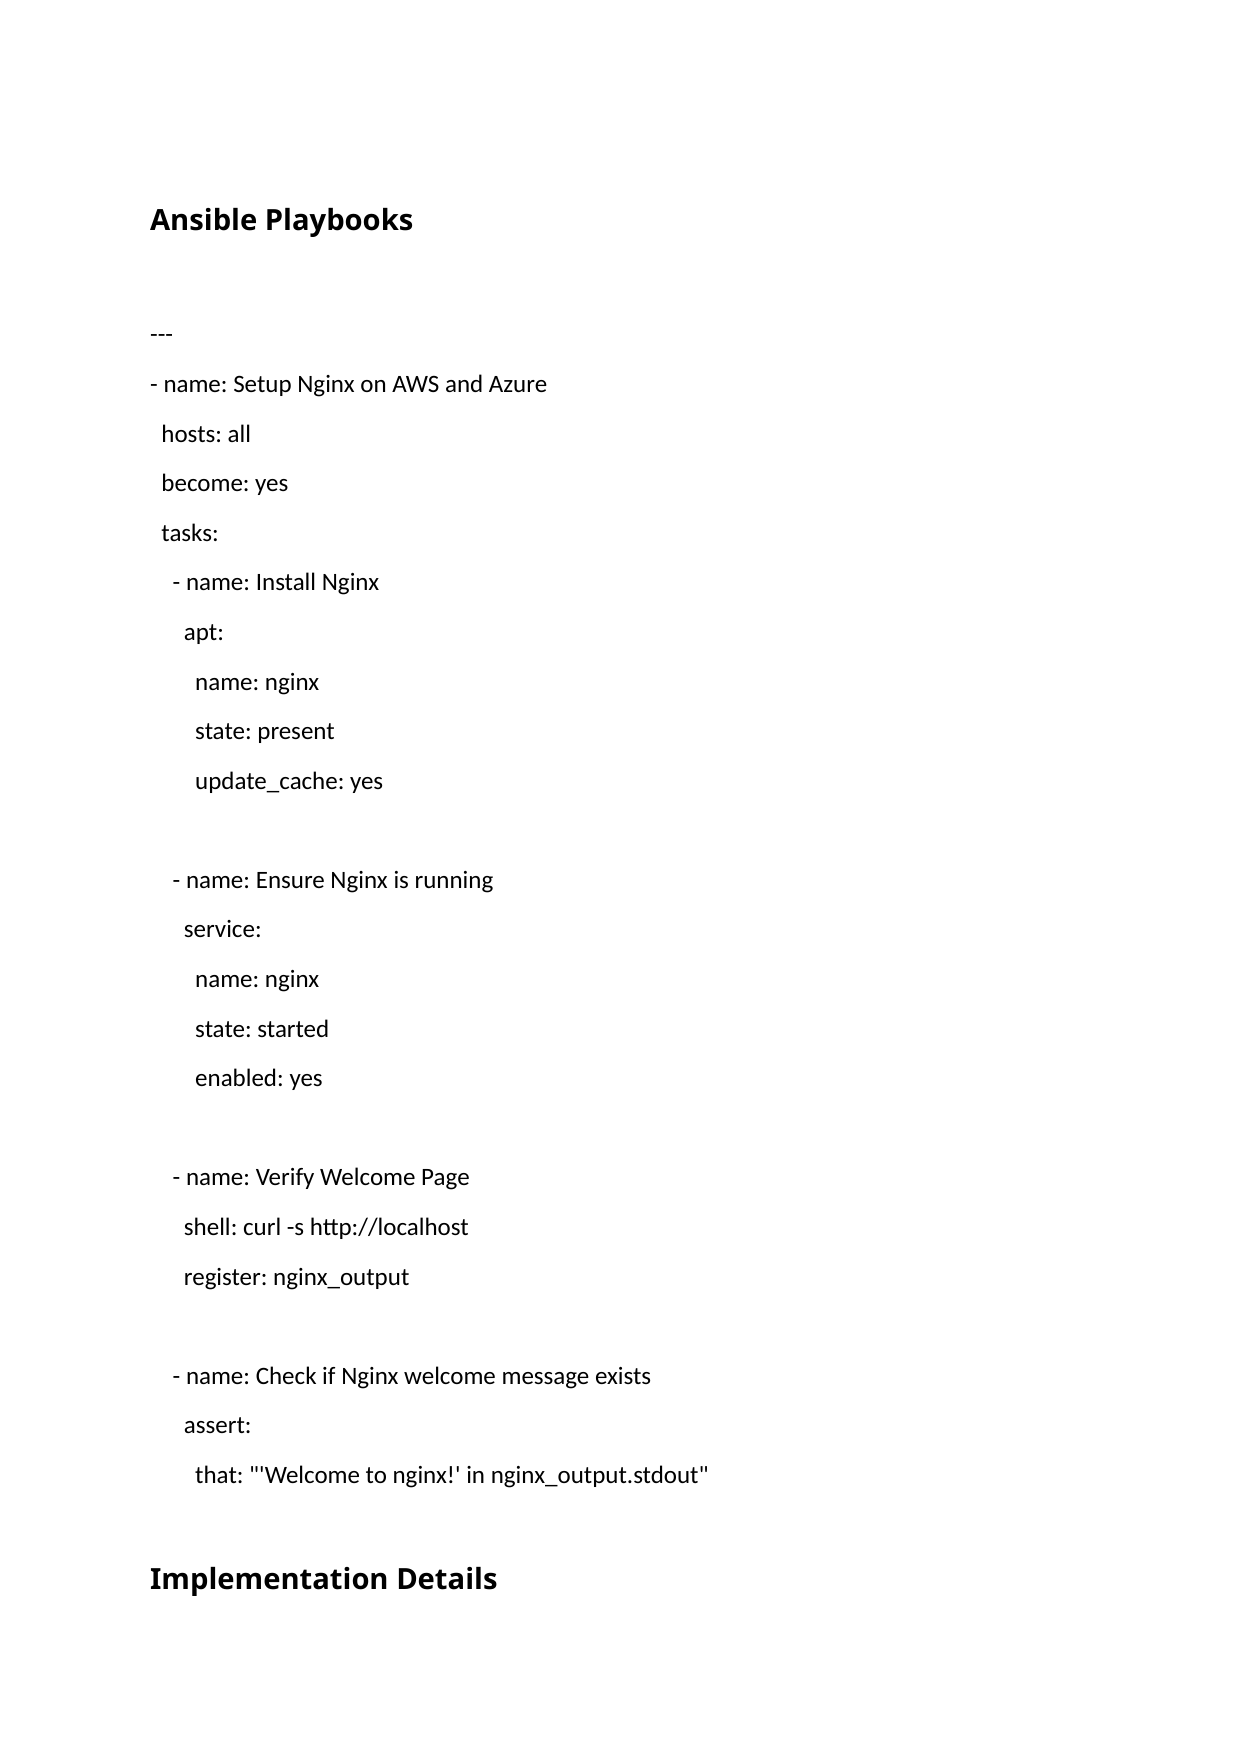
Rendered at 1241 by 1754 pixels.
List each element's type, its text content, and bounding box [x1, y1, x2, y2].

text enabled: yes [150, 1062, 1090, 1093]
text - name: Verify Welcome Page [150, 1161, 1090, 1192]
text register: nginx_output [150, 1261, 1090, 1291]
text state: present [150, 715, 1090, 746]
text become: yes [150, 467, 1090, 498]
text --- [150, 318, 1090, 349]
text apt: [150, 616, 1090, 647]
text service: [150, 913, 1090, 944]
text that: "'Welcome to nginx!' in nginx_output.stdout" [150, 1459, 1090, 1489]
text name: nginx [150, 666, 1090, 696]
text state: started [150, 1013, 1090, 1043]
text Implementation Details [150, 1558, 1090, 1598]
text - name: Install Nginx [150, 566, 1090, 597]
text tasks: [150, 517, 1090, 547]
text - name: Setup Nginx on AWS and Azure [150, 368, 1090, 399]
text Ansible Playbooks [150, 199, 1090, 239]
text assert: [150, 1409, 1090, 1440]
text update_cache: yes [150, 765, 1090, 795]
text - name: Check if Nginx welcome message exists [150, 1360, 1090, 1390]
text - name: Ensure Nginx is running [150, 864, 1090, 894]
text shell: curl -s http://localhost [150, 1211, 1090, 1242]
text name: nginx [150, 963, 1090, 994]
text hosts: all [150, 418, 1090, 448]
